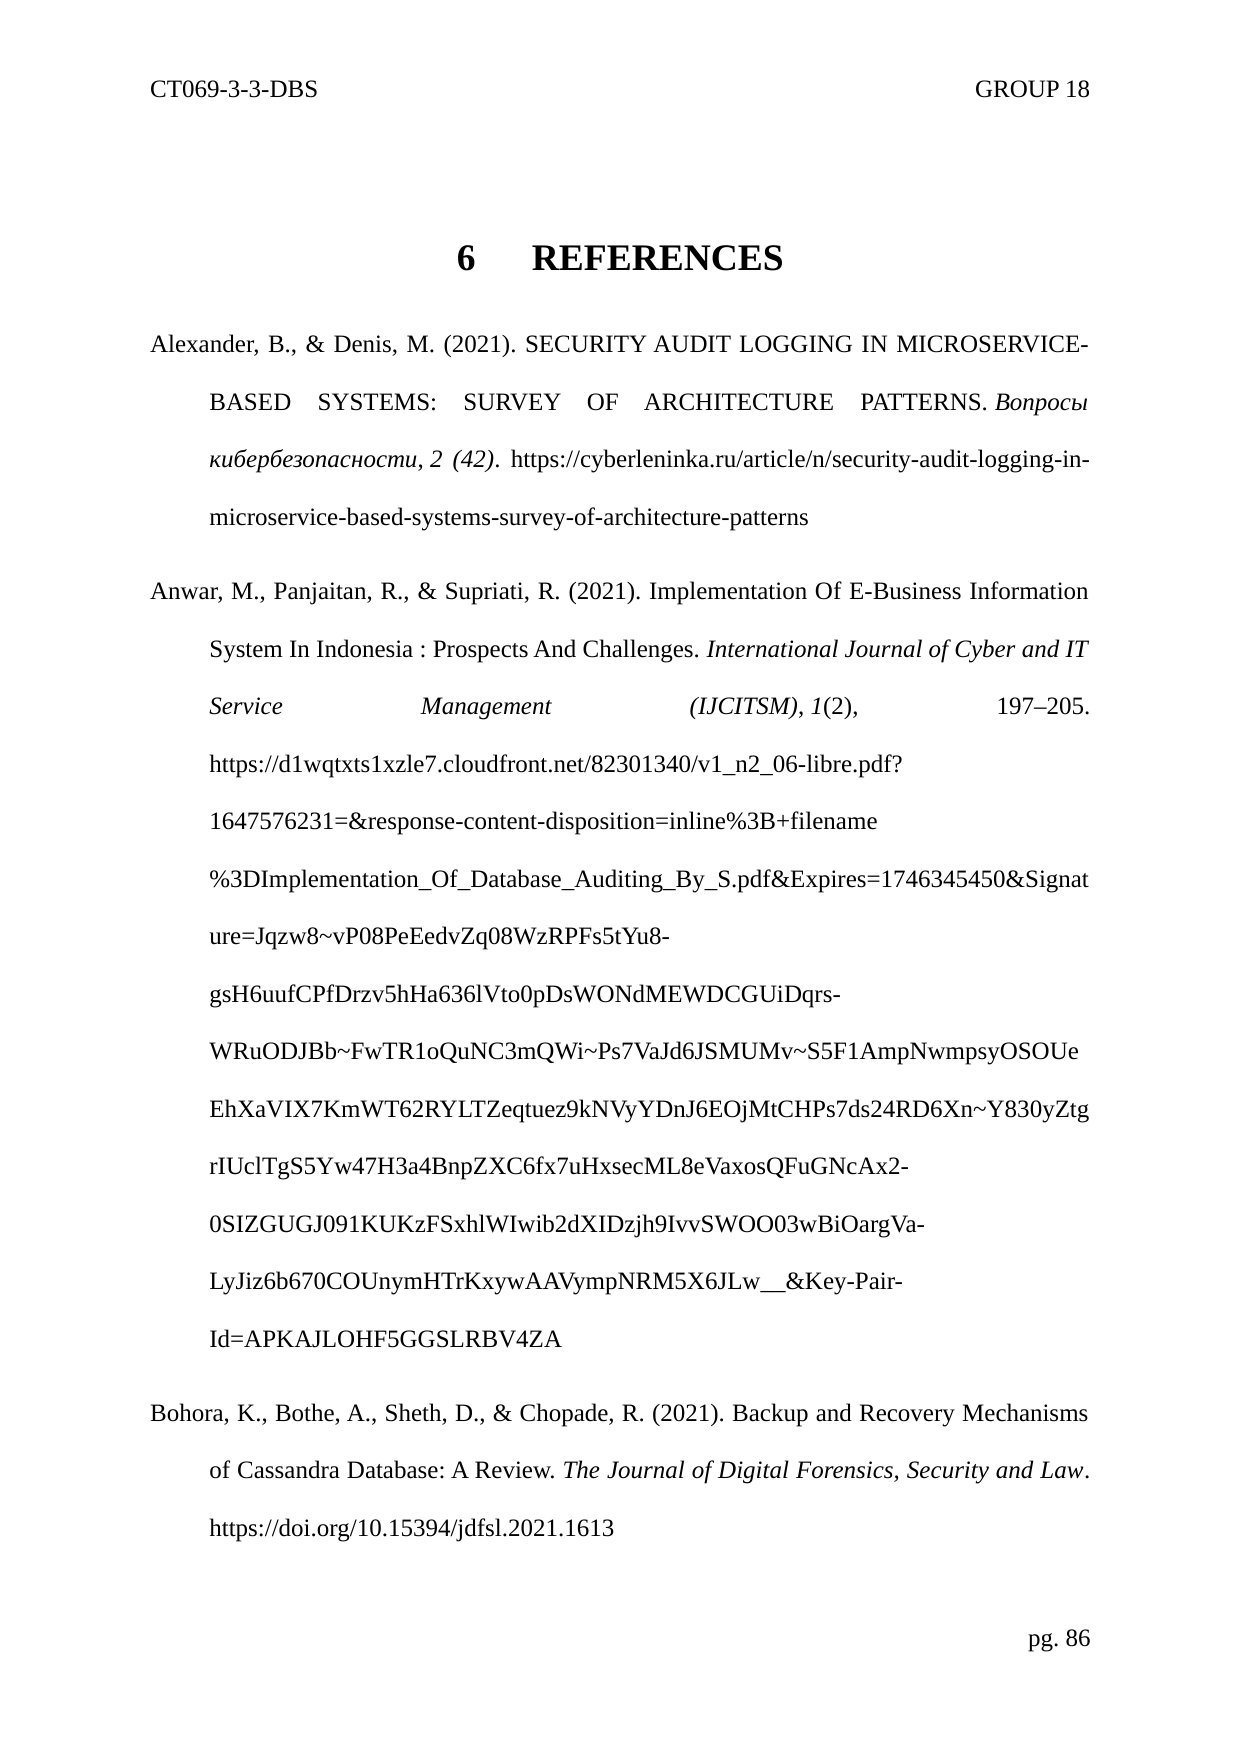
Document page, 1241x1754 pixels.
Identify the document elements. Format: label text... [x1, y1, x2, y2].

text ‌Bohora, K., Bothe, A., Sheth, D., & Chopade, R. (2021). Backup and Recovery Mechanisms of Cassandra Database: A Review. The Journal of Digital Forensics, Security and Law. https://doi.org/10.15394/jdfsl.2021.1613 [150, 1398, 1090, 1542]
text Anwar, M., Panjaitan, R., & Supriati, R. (2021). Implementation Of E-Business Information System In Indonesia : Prospects And Challenges. International Journal of Cyber and IT Service Management (IJCITSM), 1(2), 197–205. https://d1wqtxts1xzle7.cloudfront.net/82301340/v1_n2_06-libre.pdf?1647576231=&response-content-disposition=inline%3B+filename%3DImplementation_Of_Database_Auditing_By_S.pdf&Expires=1746345450&Signature=Jqzw8~vP08PeEedvZq08WzRPFs5tYu8-gsH6uufCPfDrzv5hHa636lVto0pDsWONdMEWDCGUiDqrs-WRuODJBb~FwTR1oQuNC3mQWi~Ps7VaJd6JSMUMv~S5F1AmpNwmpsyOSOUeEhXaVIX7KmWT62RYLTZeqtuez9kNVyYDnJ6EOjMtCHPs7ds24RD6Xn~Y830yZtgrIUclTgS5Yw47H3a4BnpZXC6fx7uHxsecML8eVaxosQFuGNcAx2-0SIZGUGJ091KUKzFSxhlWIwib2dXIDzjh9IvvSWOO03wBiOargVa-LyJiz6b670COUnymHTrKxywAAVympNRM5X6JLw__&Key-Pair-Id=APKAJLOHF5GGSLRBV4ZA [150, 576, 1090, 1352]
text Alexander, B., & Denis, M. (2021). SECURITY AUDIT LOGGING IN MICROSERVICE-BASED SYSTEMS: SURVEY OF ARCHITECTURE PATTERNS. Вопросы кибербезопасности, 2 (42). https://cyberleninka.ru/article/n/security-audit-logging-in-microservice-based-systems-survey-of-architecture-patterns [150, 329, 1090, 531]
subtitle 6 REFERENCES [150, 235, 1090, 278]
